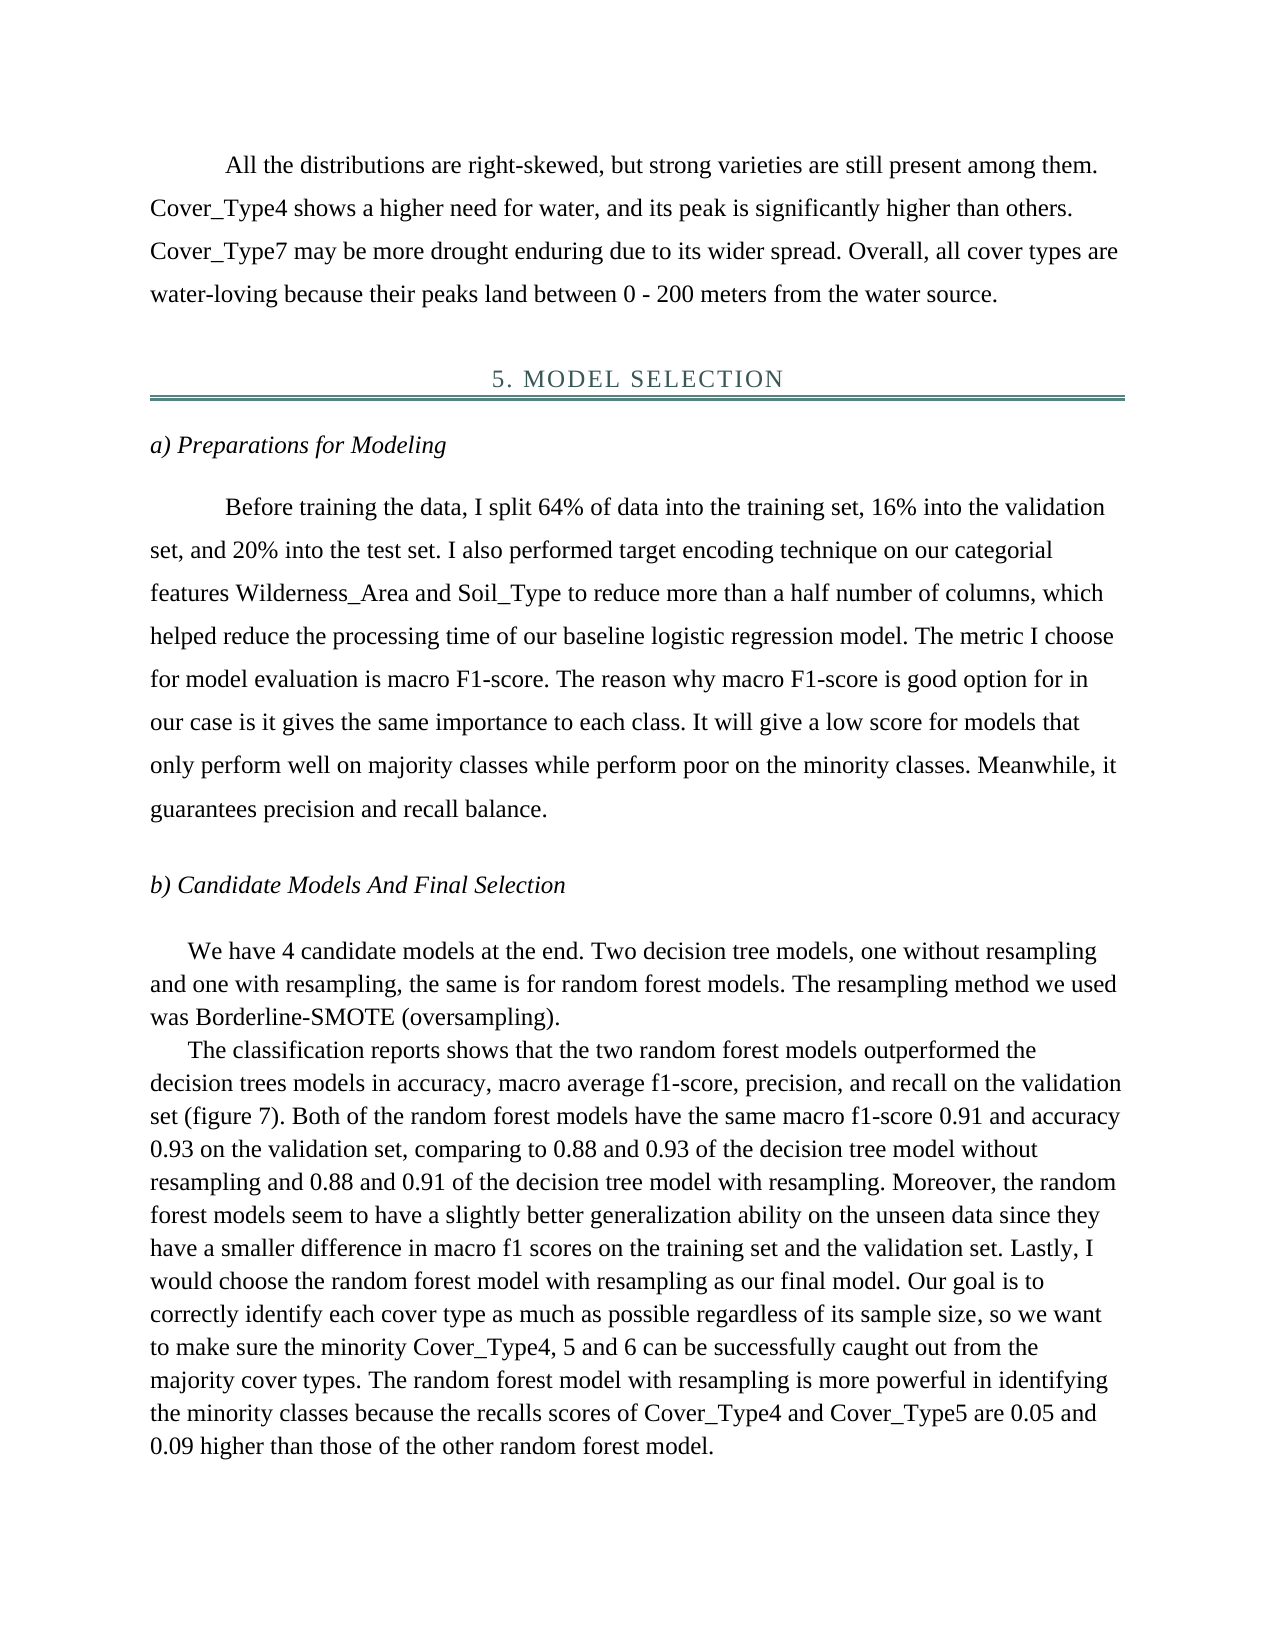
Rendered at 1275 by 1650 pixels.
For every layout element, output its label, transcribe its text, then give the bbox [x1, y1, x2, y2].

text The classification reports shows that the two random forest models outperformed the decision trees models in accuracy, macro average f1-score, precision, and recall on the validation set (figure 7). Both of the random forest models have the same macro f1-score 0.91 and accuracy 0.93 on the validation set, comparing to 0.88 and 0.93 of the decision tree model without resampling and 0.88 and 0.91 of the decision tree model with resampling. Moreover, the random forest models seem to have a slightly better generalization ability on the unseen data since they have a smaller difference in macro f1 scores on the training set and the validation set. Lastly, I would choose the random forest model with resampling as our final model. Our goal is to correctly identify each cover type as much as possible regardless of its sample size, so we want to make sure the minority Cover_Type4, 5 and 6 can be successfully caught out from the majority cover types. The random forest model with resampling is more powerful in identifying the minority classes because the recalls scores of Cover_Type4 and Cover_Type5 are 0.05 and 0.09 higher than those of the other random forest model. [150, 1035, 1125, 1460]
subtitle 5. Model Selection [150, 364, 1125, 395]
text b) Candidate Models And Final Selection [150, 870, 1125, 898]
text Before training the data, I split 64% of data into the training set, 16% into the validation set, and 20% into the test set. I also performed target encoding technique on our categorial features Wilderness_Area and Soil_Type to reduce more than a half number of columns, which helped reduce the processing time of our baseline logistic regression model. The metric I choose for model evaluation is macro F1-score. The reason why macro F1-score is good option for in our case is it gives the same importance to each class. It will give a low score for models that only perform well on majority classes while perform poor on the minority classes. Meanwhile, it guarantees precision and recall balance. [150, 492, 1125, 822]
text a) Preparations for Modeling [150, 430, 1125, 459]
text All the distributions are right-skewed, but strong varieties are still present among them. Cover_Type4 shows a higher need for water, and its peak is significantly higher than others. Cover_Type7 may be more drought enduring due to its wider spread. Overall, all cover types are water-loving because their peaks land between 0 - 200 meters from the water source. [150, 150, 1125, 308]
text We have 4 candidate models at the end. Two decision tree models, one without resampling and one with resampling, the same is for random forest models. The resampling method we used was Borderline-SMOTE (oversampling). [150, 936, 1125, 1031]
